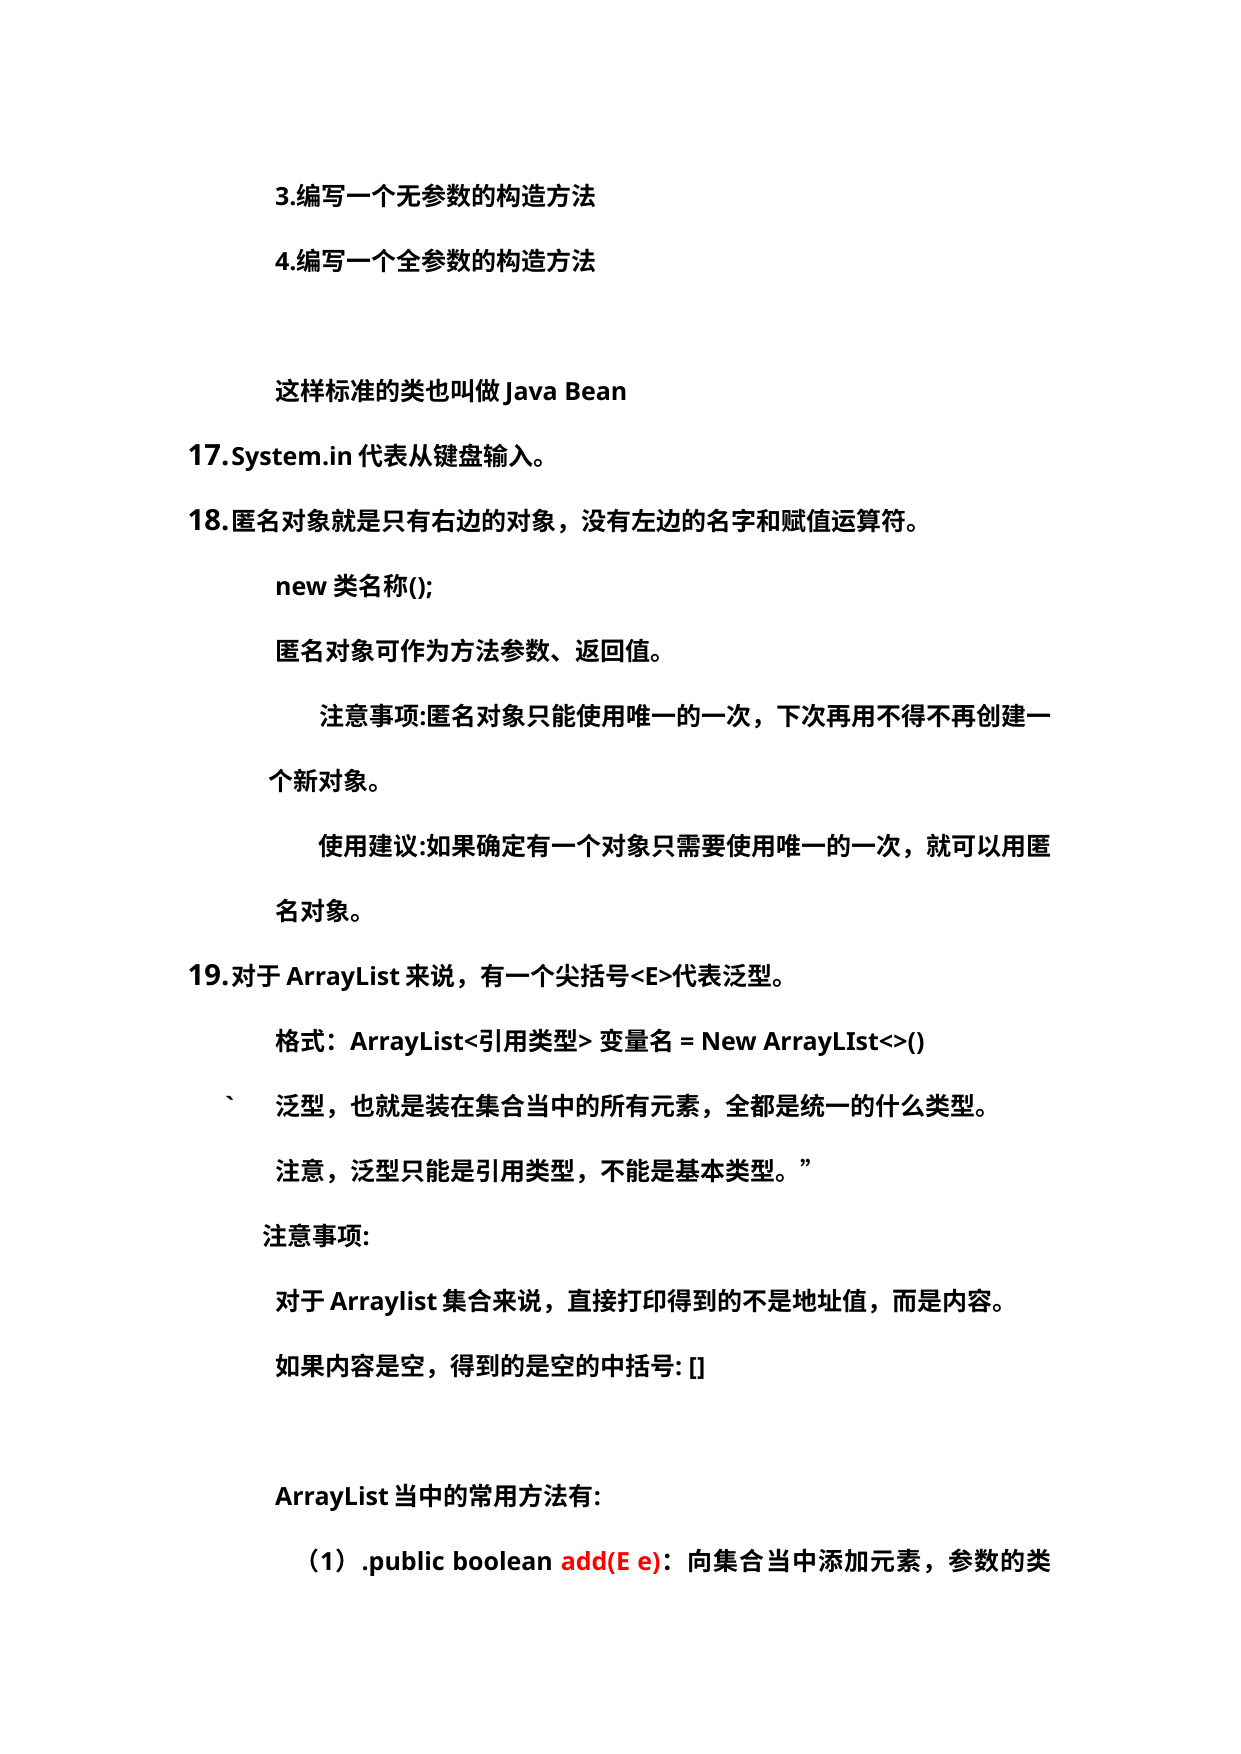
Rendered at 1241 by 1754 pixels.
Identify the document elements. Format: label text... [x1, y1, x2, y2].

text ` 泛型，也就是装在集合当中的所有元素，全都是统一的什么类型。 [187, 1072, 1053, 1137]
list 匿名对象可作为方法参数、返回值。 [269, 617, 1053, 682]
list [244, 1527, 1053, 1592]
list 匿名对象就是只有右边的对象，没有左边的名字和赋值运算符。 [187, 487, 1053, 552]
list 4.编写一个全参数的构造方法 [250, 227, 1053, 292]
list 对于ArrayList来说，有一个尖括号<E>代表泛型。 [187, 942, 1053, 1007]
list 对于Arraylist集合来说，直接打印得到的不是地址值，而是内容。 [250, 1267, 1053, 1332]
list 格式：ArrayList<引用类型> 变量名 = New ArrayLIst<>() [275, 1007, 1053, 1072]
list 这样标准的类也叫做Java Bean [244, 357, 1053, 422]
list 注意事项: [256, 1202, 1053, 1267]
list 3.编写一个无参数的构造方法 [256, 162, 1053, 227]
list System.in代表从键盘输入。 [187, 422, 1053, 487]
text 注意，泛型只能是引用类型，不能是基本类型。” [231, 1137, 1053, 1202]
list 如果内容是空，得到的是空的中括号: [] [244, 1332, 1053, 1397]
list 注意事项:匿名对象只能使用唯一的一次，下次再用不得不再创建一个新对象。 [269, 682, 1053, 812]
list new 类名称(); [269, 552, 1053, 617]
list 使用建议:如果确定有一个对象只需要使用唯一的一次，就可以用匿名对象。 [275, 812, 1053, 942]
text ArrayList当中的常用方法有: [200, 1462, 1053, 1527]
